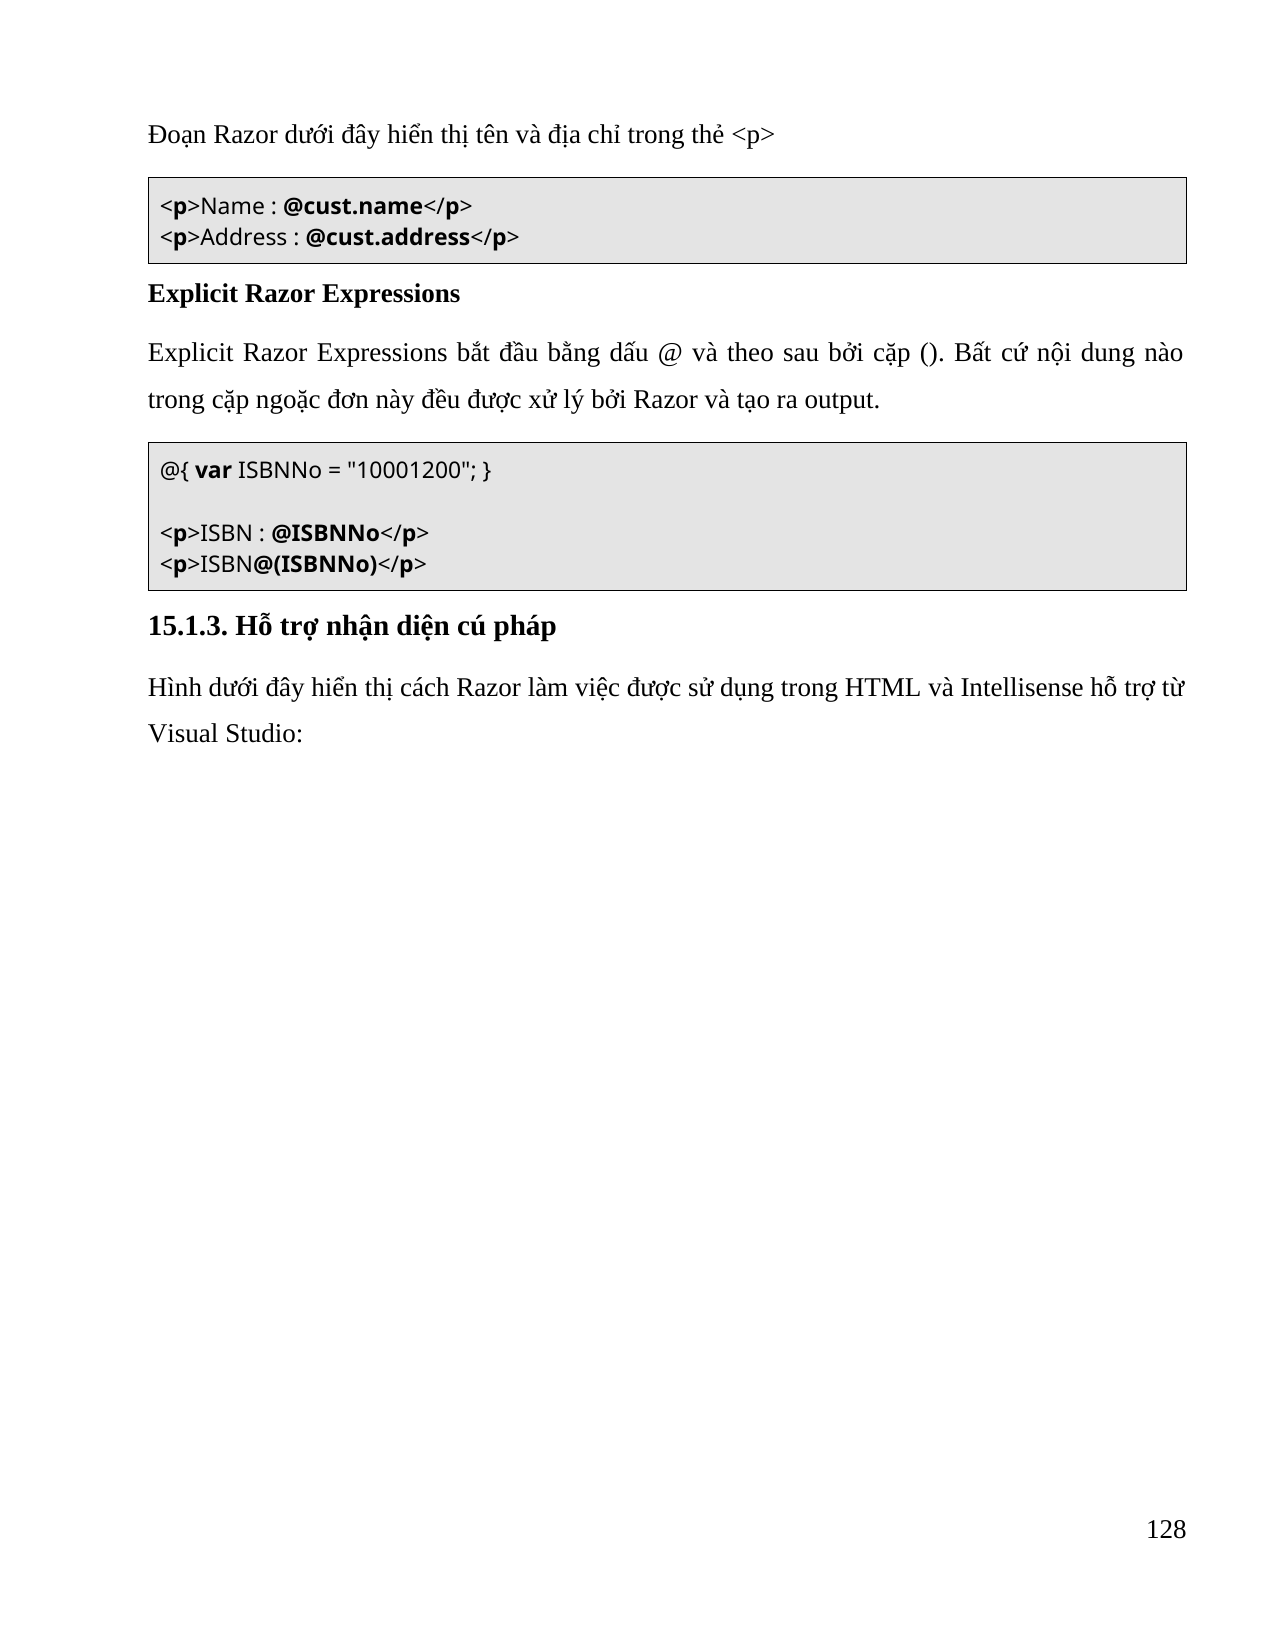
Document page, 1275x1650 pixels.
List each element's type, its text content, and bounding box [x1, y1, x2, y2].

table_header @{ var ISBNNo = "10001200"; } <p>ISBN : @ISBNNo</p> <p>ISBN@(ISBNNo)</p> [149, 443, 1186, 590]
text Explicit Razor Expressions [148, 277, 1186, 308]
subtitle 15.1.3. Hỗ trợ nhận diện cú pháp [148, 608, 1186, 642]
text Explicit Razor Expressions bắt đầu bằng dấu @ và theo sau bởi cặp (). Bất cứ nội dung nào trong cặp ngoặc đơn này đều được xử lý bởi Razor và tạo ra output. [148, 336, 1186, 414]
text Hình dưới đây hiển thị cách Razor làm việc được sử dụng trong HTML và Intellisense hỗ trợ từ Visual Studio: [148, 671, 1186, 749]
table_header <p>Name : @cust.name</p> <p>Address : @cust.address</p> [149, 178, 1186, 263]
text Đoạn Razor dưới đây hiển thị tên và địa chỉ trong thẻ <p> [148, 118, 1186, 149]
